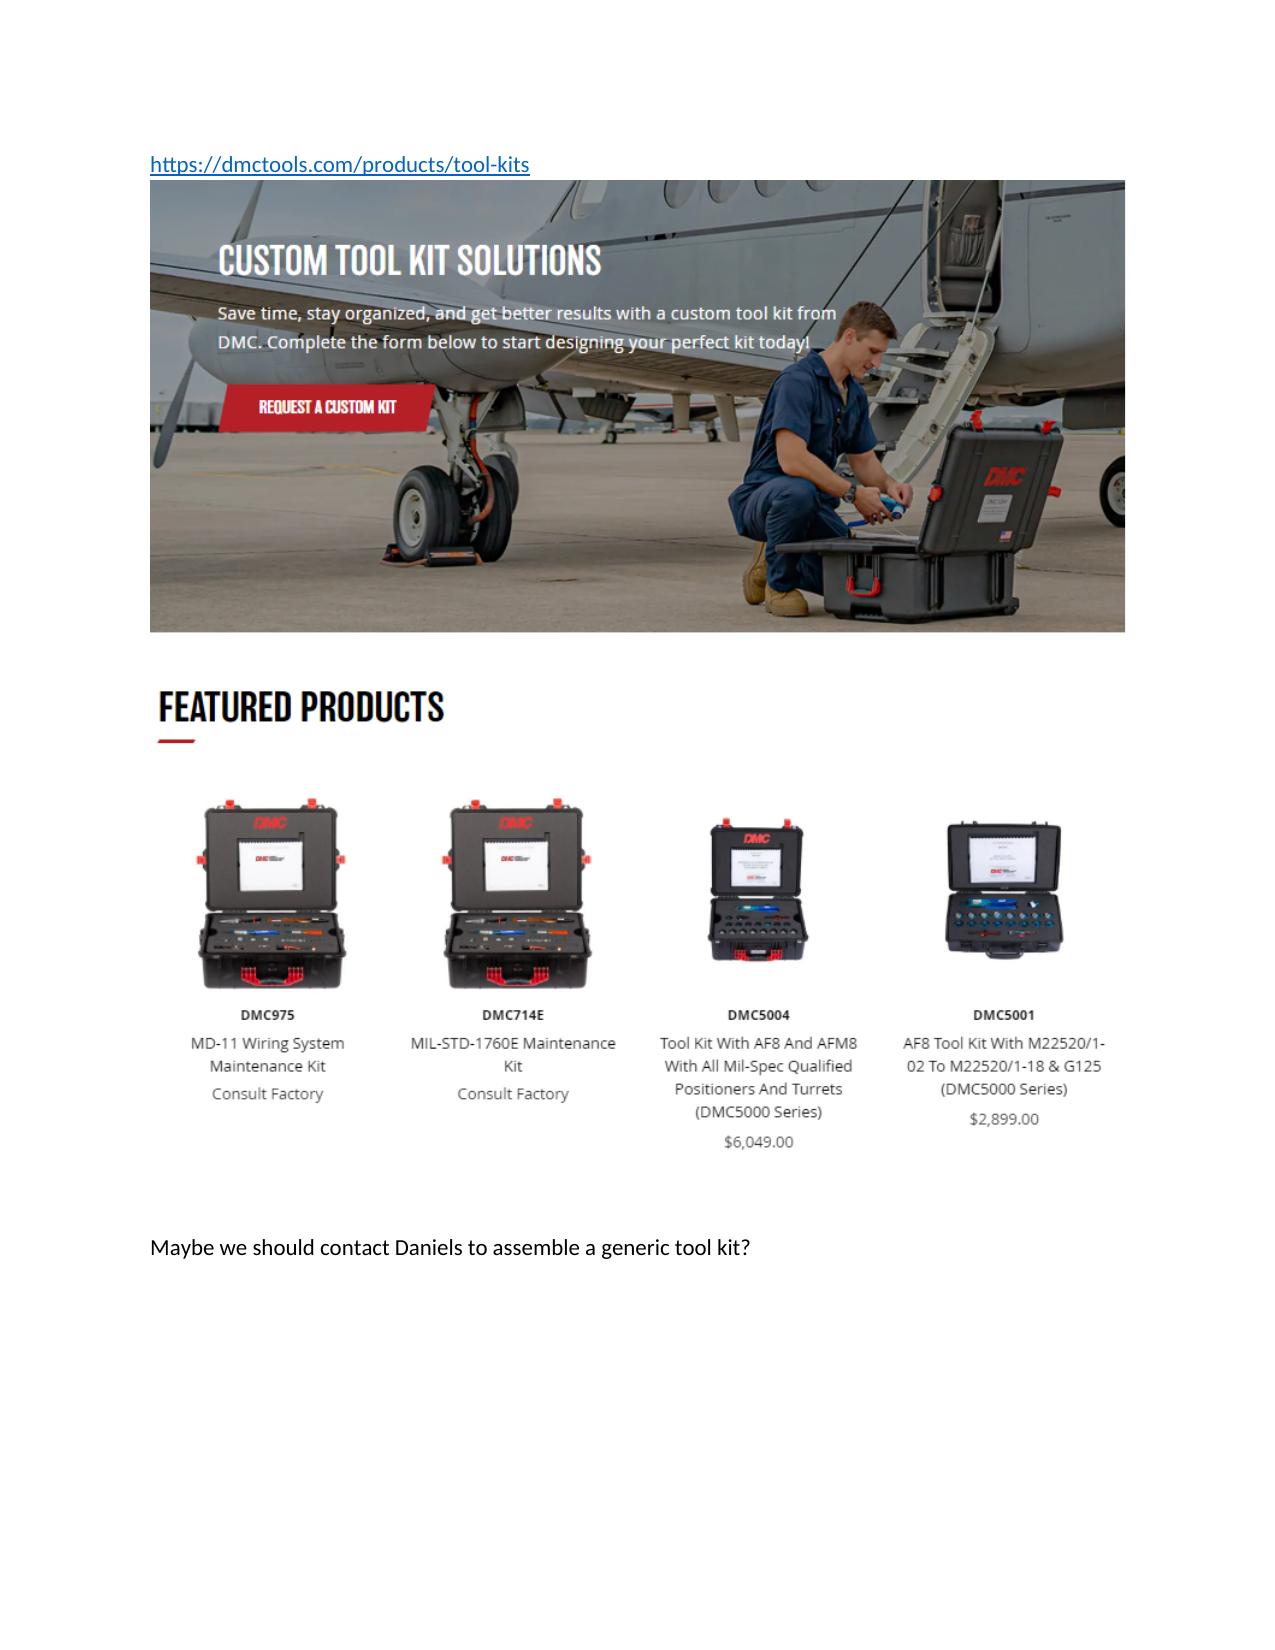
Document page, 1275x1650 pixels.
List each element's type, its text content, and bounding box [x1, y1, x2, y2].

text Maybe we should contact Daniels to assemble a generic tool kit? [150, 1233, 1125, 1261]
text https://dmctools.com/products/tool-kits [150, 150, 1125, 180]
picture [150, 180, 1125, 1168]
